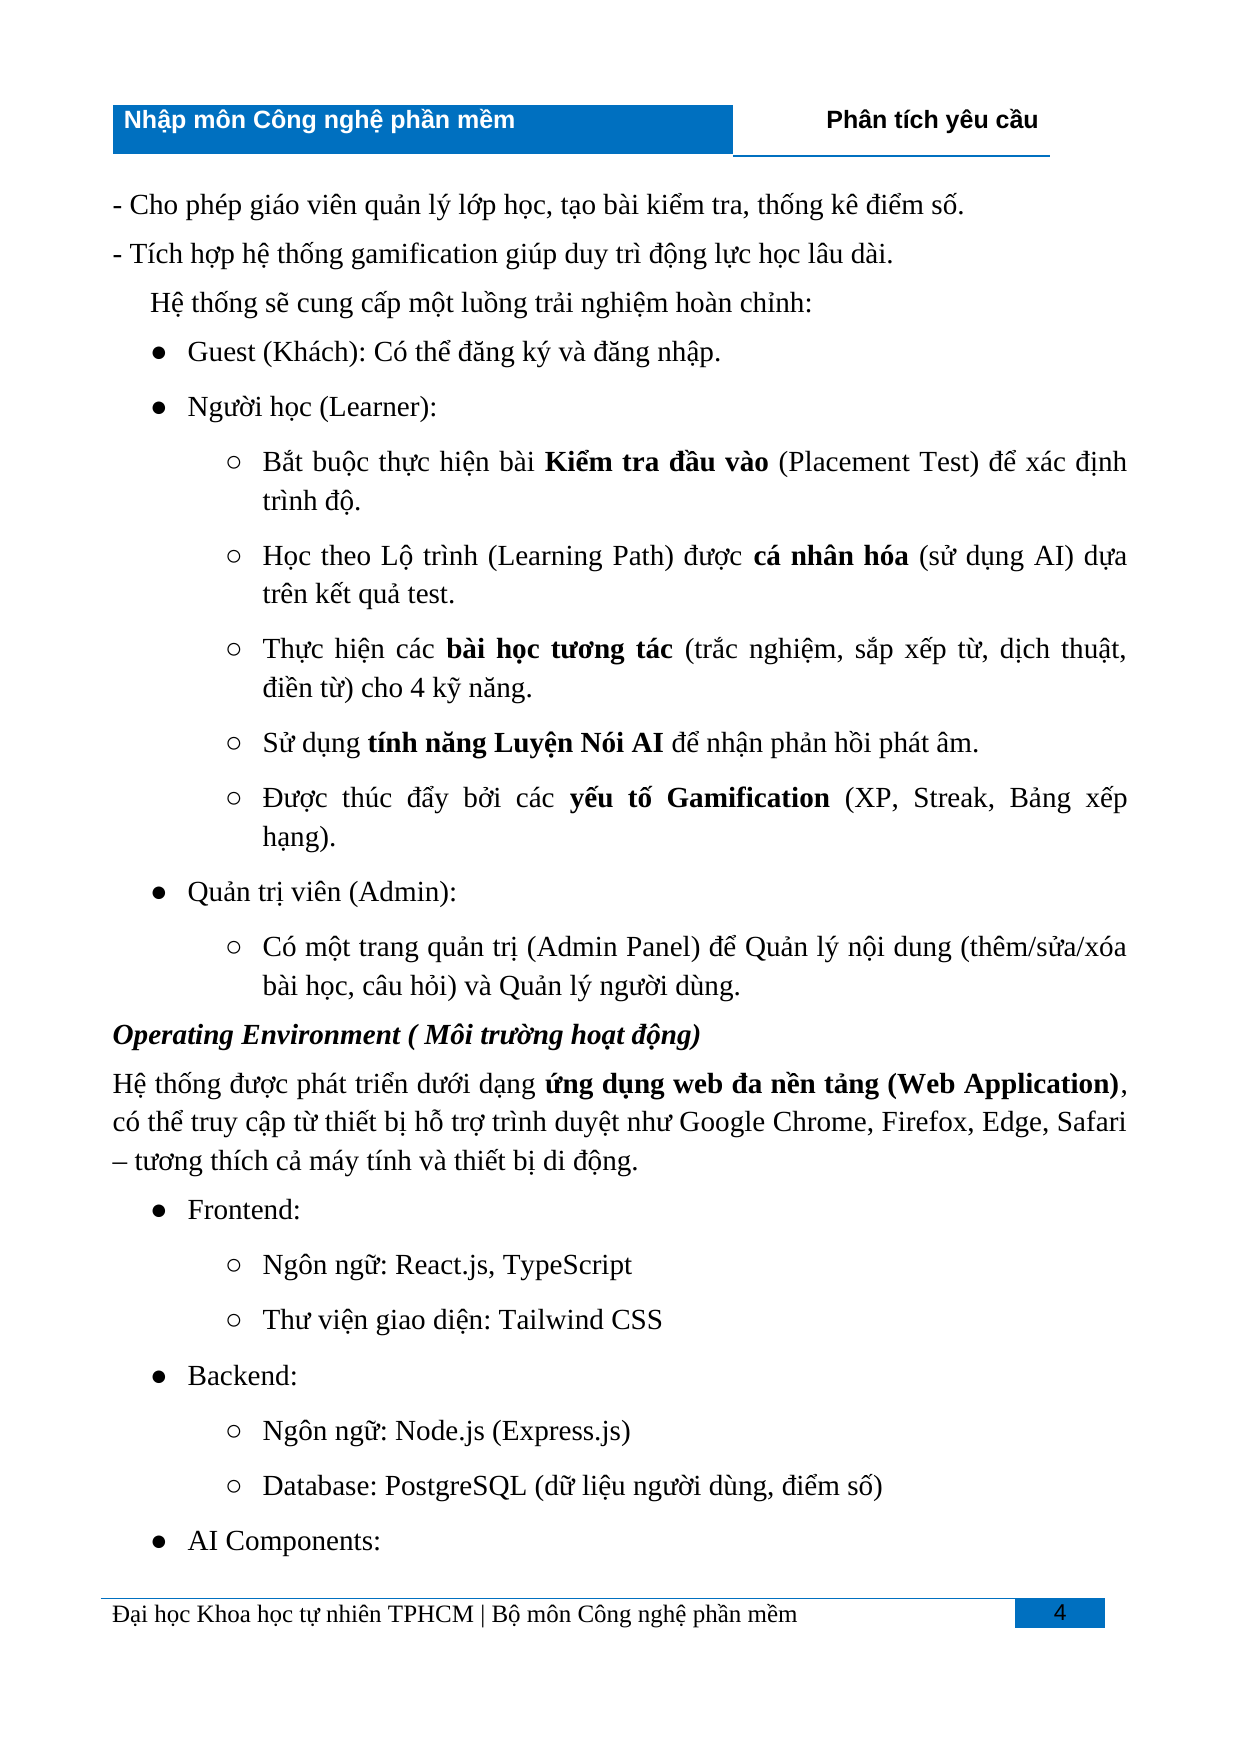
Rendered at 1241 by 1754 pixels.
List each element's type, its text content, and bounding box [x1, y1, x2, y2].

text - Cho phép giáo viên quản lý lớp học, tạo bài kiểm tra, thống kê điểm số. [112, 187, 1128, 220]
list Quản trị viên (Admin): [150, 874, 1128, 908]
text - Tích hợp hệ thống gamification giúp duy trì động lực học lâu dài. [112, 236, 1128, 269]
list Database: PostgreSQL (dữ liệu người dùng, điểm số) [225, 1468, 1128, 1502]
list Bắt buộc thực hiện bài Kiểm tra đầu vào (Placement Test) để xác định trình độ. [225, 444, 1128, 516]
list Có một trang quản trị (Admin Panel) để Quản lý nội dung (thêm/sửa/xóa bài học, câu hỏi) và Quản lý người dùng. [225, 929, 1128, 1002]
list Ngôn ngữ: React.js, TypeScript [225, 1247, 1128, 1281]
list Thư viện giao diện: Tailwind CSS [225, 1302, 1128, 1336]
list Được thúc đẩy bởi các yếu tố Gamification (XP, Streak, Bảng xếp hạng). [225, 781, 1128, 853]
text Hệ thống sẽ cung cấp một luồng trải nghiệm hoàn chỉnh: [112, 285, 1128, 318]
list Sử dụng tính năng Luyện Nói AI để nhận phản hồi phát âm. [225, 725, 1128, 759]
list Guest (Khách): Có thể đăng ký và đăng nhập. [150, 334, 1128, 367]
list Học theo Lộ trình (Learning Path) được cá nhân hóa (sử dụng AI) dựa trên kết quả test. [225, 538, 1128, 610]
text Hệ thống được phát triển dưới dạng ứng dụng web đa nền tảng (Web Application), có thể truy cập từ thiết bị hỗ trợ trình duyệt như Google Chrome, Firefox, Edge, Safari – tương thích cả máy tính và thiết bị di động. [112, 1066, 1128, 1177]
list Người học (Learner): [150, 389, 1128, 422]
list Frontend: [150, 1192, 1128, 1226]
list Thực hiện các bài học tương tác (trắc nghiệm, sắp xếp từ, dịch thuật, điền từ) cho 4 kỹ năng. [225, 632, 1128, 704]
text Operating Environment ( Môi trường hoạt động) [112, 1017, 1128, 1051]
list Backend: [150, 1358, 1128, 1391]
list AI Components: [150, 1523, 1128, 1557]
list Ngôn ngữ: Node.js (Express.js) [225, 1413, 1128, 1446]
